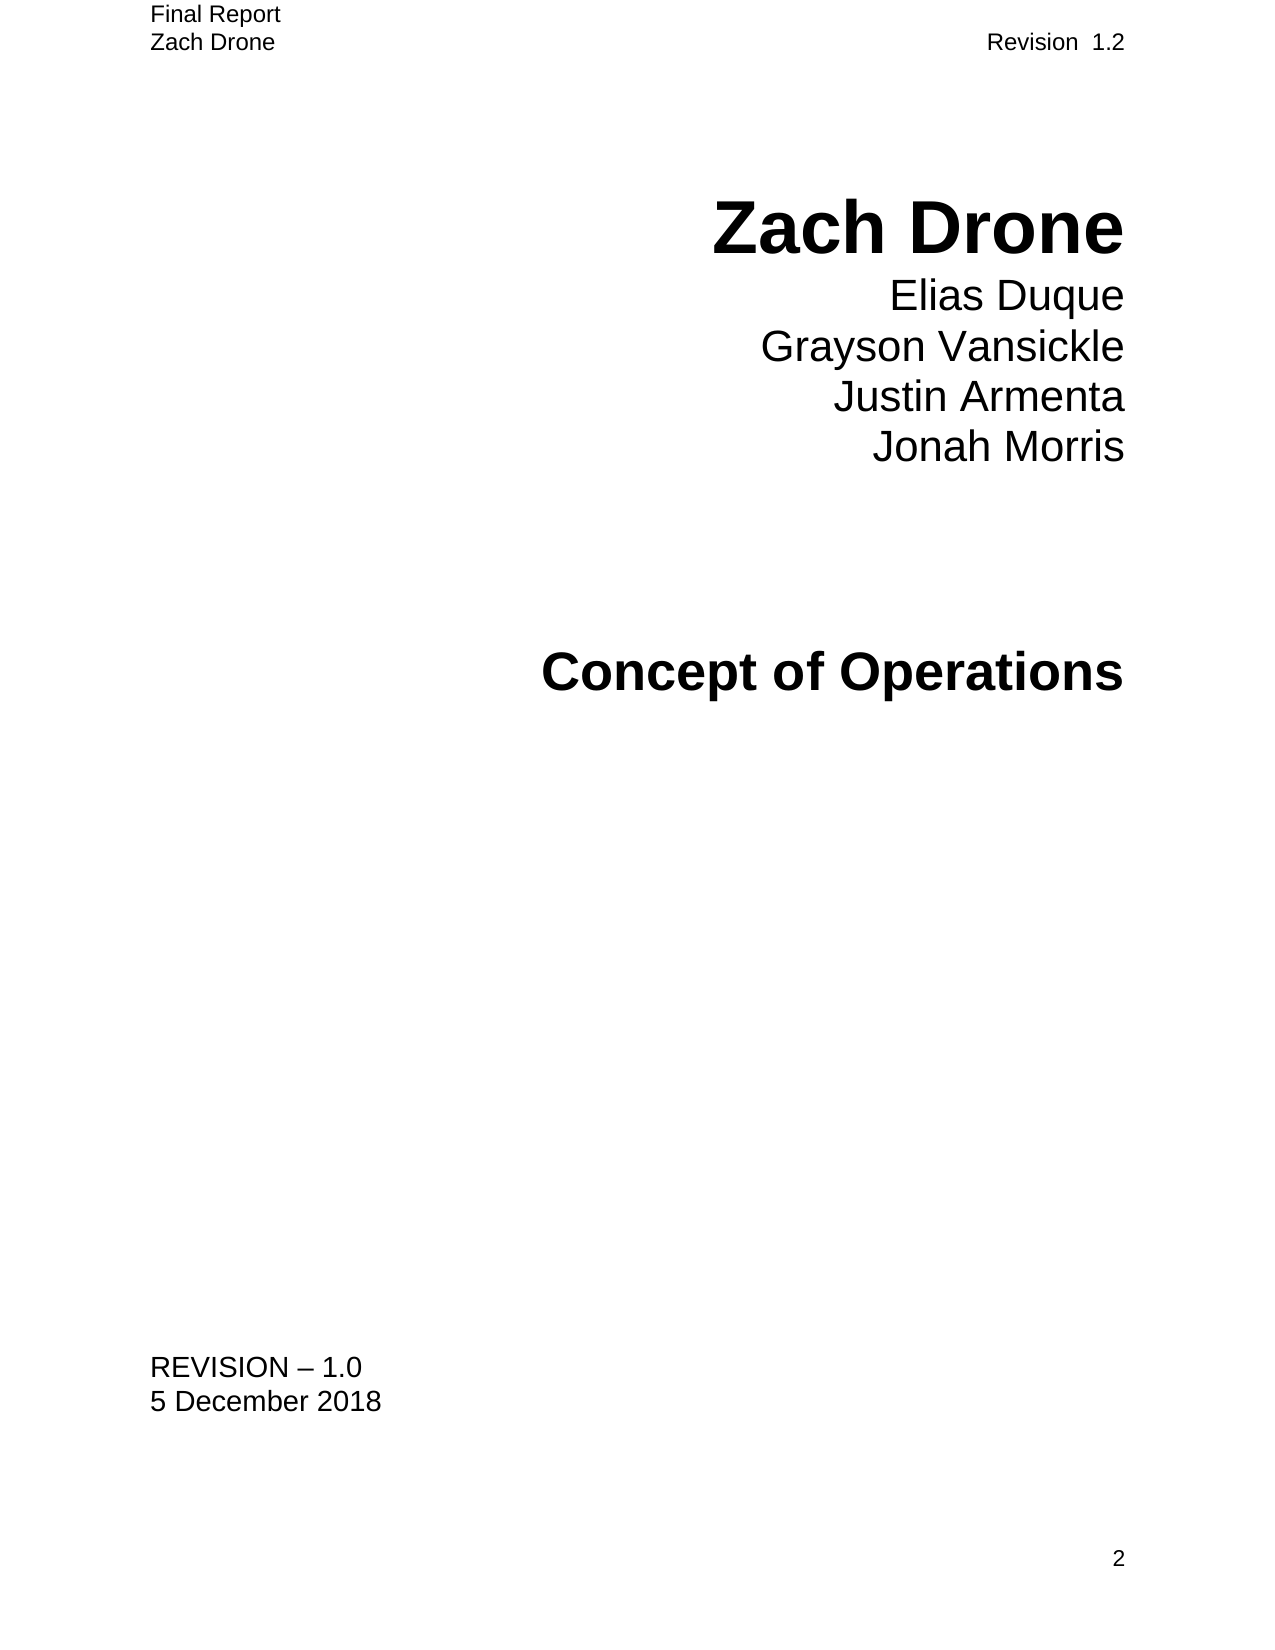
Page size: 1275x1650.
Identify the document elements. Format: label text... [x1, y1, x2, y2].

text Zach Drone [150, 183, 1125, 270]
text Jonah Morris [150, 421, 1125, 471]
text REVISION – 1.0 [150, 1350, 1125, 1384]
text Justin Armenta [150, 370, 1125, 421]
subtitle Concept of Operations [150, 640, 1125, 702]
text Grayson Vansickle [150, 320, 1125, 370]
text Elias Duque [150, 270, 1125, 320]
text 5 December 2018 [150, 1384, 1125, 1417]
